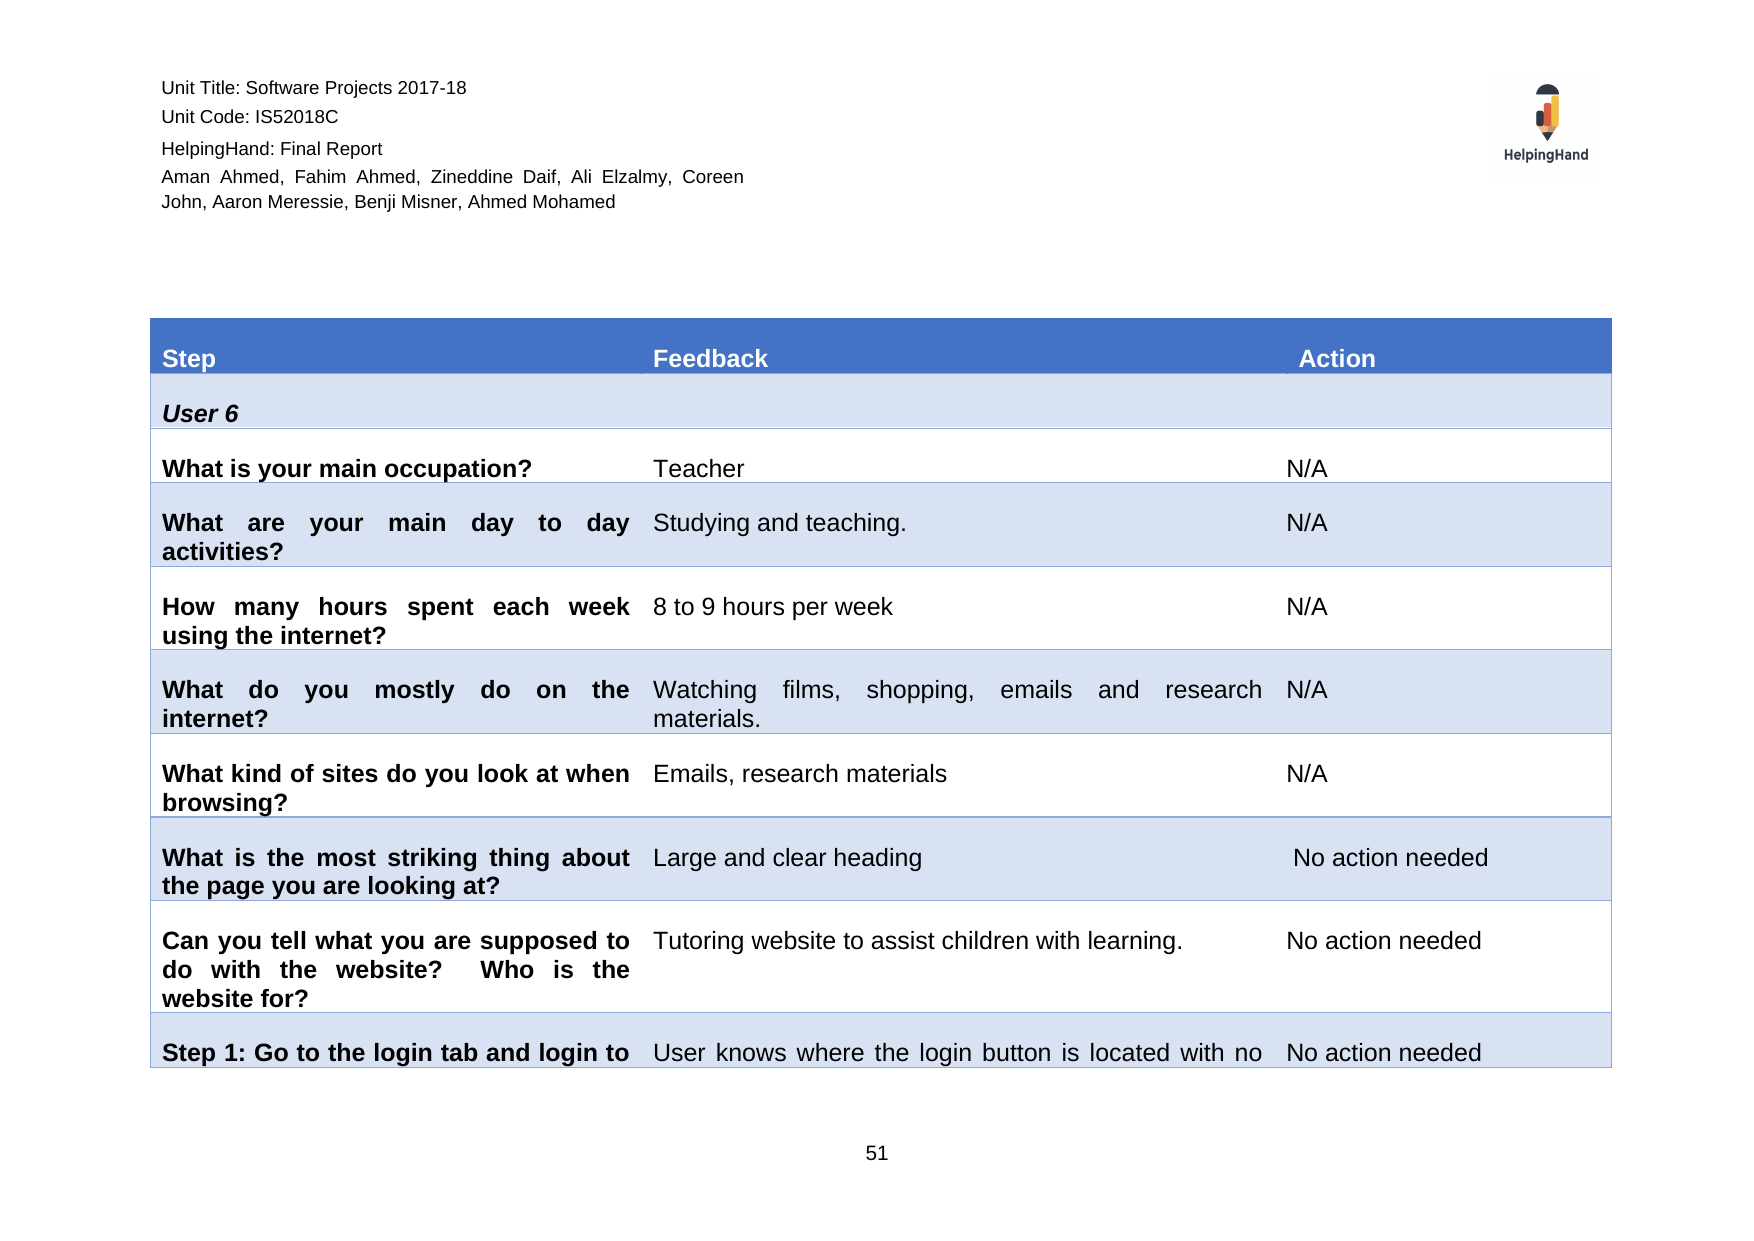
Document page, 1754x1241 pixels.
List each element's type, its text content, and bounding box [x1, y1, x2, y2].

table_header Step [151, 319, 641, 373]
table_cell Watching films, shopping, emails and research materials. [642, 650, 1275, 733]
table_cell What are your main day to day activities? [151, 483, 642, 566]
table_cell Large and clear heading [642, 818, 1275, 900]
table_cell N/A [1275, 429, 1611, 482]
table_cell Can you tell what you are supposed to do with the website? Who is the website for? [151, 901, 642, 1012]
table_cell What is your main occupation? [151, 429, 642, 482]
table_cell What is the most striking thing about the page you are looking at? [151, 818, 642, 900]
table_cell No action needed [1275, 901, 1611, 1012]
table_cell Emails, research materials [642, 734, 1275, 816]
table_cell Tutoring website to assist children with learning. [642, 901, 1275, 1012]
table_cell Teacher [642, 429, 1275, 482]
table_cell Studying and teaching. [642, 483, 1275, 566]
table_cell 8 to 9 hours per week [642, 567, 1275, 649]
table_cell What kind of sites do you look at when browsing? [151, 734, 642, 816]
table_cell What do you mostly do on the internet? [151, 650, 642, 733]
table_cell How many hours spent each week using the internet? [151, 567, 642, 649]
table_cell User 6 [151, 374, 1611, 427]
table_cell N/A [1275, 650, 1611, 733]
table_cell N/A [1275, 734, 1611, 816]
table_header Action [1288, 319, 1611, 373]
table_cell Step 1: Go to the login tab and login to the system. [151, 1013, 642, 1067]
table_cell No action needed [1275, 1013, 1611, 1067]
table_header Feedback [642, 319, 1287, 373]
table_cell N/A [1275, 567, 1611, 649]
table_cell N/A [1275, 483, 1611, 566]
table_cell No action needed [1275, 818, 1611, 900]
table_cell User knows where the login button is located with no difficulty [642, 1013, 1275, 1067]
picture [1492, 73, 1601, 180]
